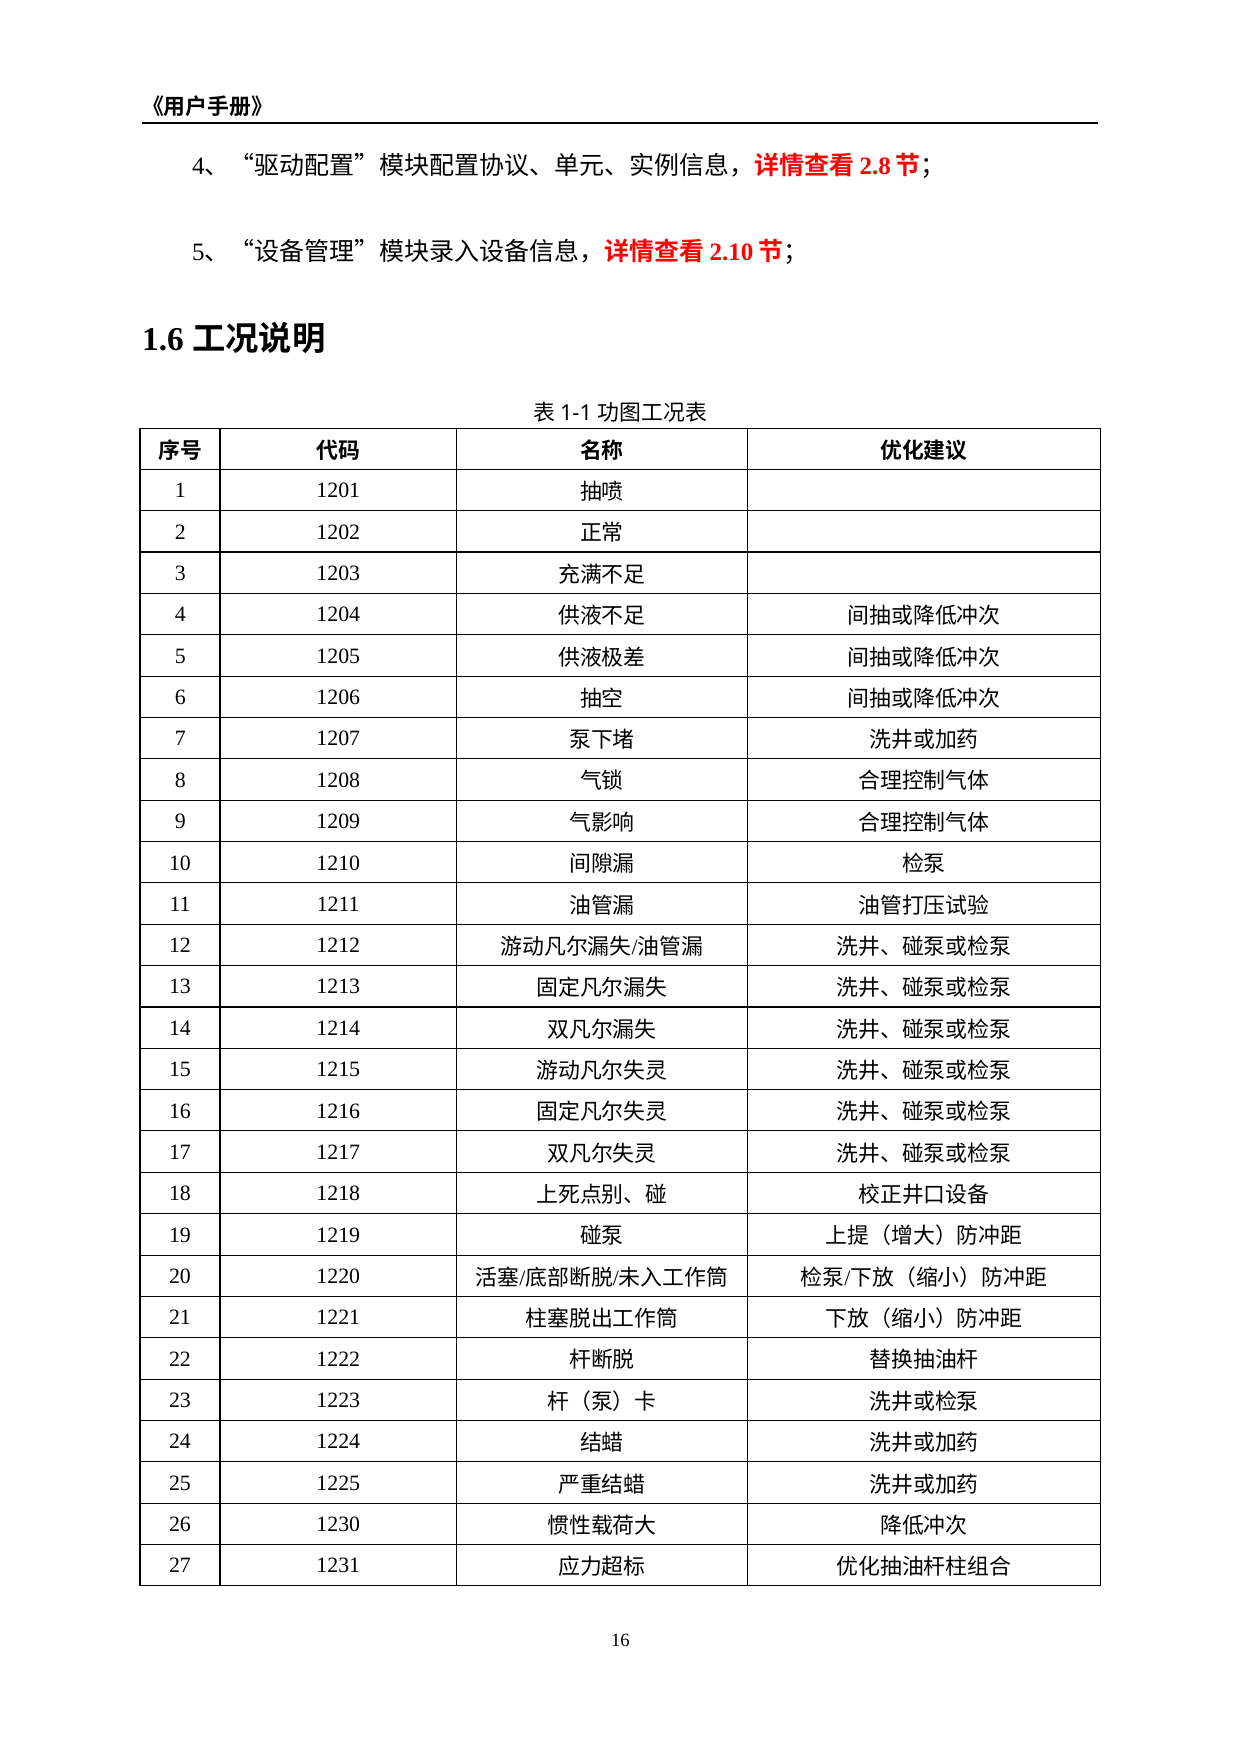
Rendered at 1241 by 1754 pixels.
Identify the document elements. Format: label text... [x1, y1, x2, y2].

table_cell [748, 470, 1100, 510]
table_cell 10 [141, 842, 219, 882]
table_cell 间抽或降低冲次 [748, 594, 1100, 634]
table_cell 18 [141, 1173, 219, 1213]
table_cell 洗井、碰泵或检泵 [748, 1008, 1100, 1048]
subtitle 1.6 工况说明 [142, 301, 1098, 369]
table_cell 校正井口设备 [748, 1173, 1100, 1213]
table_cell 1221 [221, 1297, 456, 1337]
table_cell 1204 [221, 594, 456, 634]
table_cell 7 [141, 718, 219, 758]
table_cell 1220 [221, 1256, 456, 1296]
table_cell 洗井或加药 [748, 1421, 1100, 1461]
table_cell 油管漏 [457, 883, 747, 924]
table_cell 上提（增大）防冲距 [748, 1214, 1100, 1254]
table_cell 5 [141, 635, 219, 676]
table_cell 严重结蜡 [457, 1462, 747, 1503]
table_cell 洗井或检泵 [748, 1380, 1100, 1420]
table_cell 1214 [221, 1008, 456, 1048]
table_cell 1230 [221, 1504, 456, 1544]
table_cell 1202 [221, 511, 456, 551]
table_cell 供液不足 [457, 594, 747, 634]
table_cell 8 [141, 759, 219, 799]
table_cell 杆断脱 [457, 1338, 747, 1378]
table_cell 洗井、碰泵或检泵 [748, 1049, 1100, 1089]
table_cell 22 [141, 1338, 219, 1378]
text 5、“设备管理”模块录入设备信息，详情查看2.10节； [142, 215, 1098, 283]
table_cell 21 [141, 1297, 219, 1337]
table_cell 固定凡尔漏失 [457, 966, 747, 1006]
table_cell 1222 [221, 1338, 456, 1378]
table_cell 气锁 [457, 759, 747, 799]
table_cell 正常 [457, 511, 747, 551]
table_cell 1211 [221, 883, 456, 924]
table_cell 1 [141, 470, 219, 510]
table_cell 1205 [221, 635, 456, 676]
text 表1-1 功图工况表 [142, 393, 1098, 427]
table_cell 15 [141, 1049, 219, 1089]
table_cell 柱塞脱出工作筒 [457, 1297, 747, 1337]
table_cell 洗井、碰泵或检泵 [748, 966, 1100, 1006]
table_cell 4 [141, 594, 219, 634]
table_cell 碰泵 [457, 1214, 747, 1254]
table_cell 2 [141, 511, 219, 551]
table_cell 1215 [221, 1049, 456, 1089]
table_cell 1209 [221, 801, 456, 841]
table_cell 26 [141, 1504, 219, 1544]
table_cell 1203 [221, 553, 456, 593]
table_cell 1206 [221, 677, 456, 717]
table_cell 结蜡 [457, 1421, 747, 1461]
table_cell [748, 511, 1100, 551]
table_cell 24 [141, 1421, 219, 1461]
table_cell 游动凡尔漏失/油管漏 [457, 925, 747, 965]
table_cell 供液极差 [457, 635, 747, 676]
text 4、“驱动配置”模块配置协议、单元、实例信息，详情查看2.8节； [142, 129, 1098, 197]
table_cell 1207 [221, 718, 456, 758]
table_header 名称 [457, 429, 747, 469]
table_cell 油管打压试验 [748, 883, 1100, 924]
table_cell 双凡尔失灵 [457, 1131, 747, 1172]
table_cell 3 [141, 553, 219, 593]
table_cell 1231 [221, 1545, 456, 1585]
table_cell 13 [141, 966, 219, 1006]
table_cell 1219 [221, 1214, 456, 1254]
table_cell 气影响 [457, 801, 747, 841]
table_cell 1216 [221, 1090, 456, 1130]
table_cell 洗井、碰泵或检泵 [748, 1131, 1100, 1172]
table_cell 16 [141, 1090, 219, 1130]
table_cell 25 [141, 1462, 219, 1503]
table_header 代码 [221, 429, 456, 469]
table_cell 1201 [221, 470, 456, 510]
table_cell 充满不足 [457, 553, 747, 593]
table_cell 杆（泵）卡 [457, 1380, 747, 1420]
table_cell 下放（缩小）防冲距 [748, 1297, 1100, 1337]
table_cell 检泵 [748, 842, 1100, 882]
table_cell 洗井、碰泵或检泵 [748, 925, 1100, 965]
table_cell 1213 [221, 966, 456, 1006]
table_cell 间抽或降低冲次 [748, 677, 1100, 717]
table_header 序号 [141, 429, 219, 469]
table_cell 1212 [221, 925, 456, 965]
table_cell 1218 [221, 1173, 456, 1213]
table_cell 9 [141, 801, 219, 841]
table_cell 间隙漏 [457, 842, 747, 882]
table_cell 抽喷 [457, 470, 747, 510]
table_cell 泵下堵 [457, 718, 747, 758]
table_cell 游动凡尔失灵 [457, 1049, 747, 1089]
table_cell 1225 [221, 1462, 456, 1503]
table_cell 17 [141, 1131, 219, 1172]
table_cell 1210 [221, 842, 456, 882]
table_cell 抽空 [457, 677, 747, 717]
table_cell 应力超标 [457, 1545, 747, 1585]
table_cell 优化抽油杆柱组合 [748, 1545, 1100, 1585]
table_cell 固定凡尔失灵 [457, 1090, 747, 1130]
table_cell 惯性载荷大 [457, 1504, 747, 1544]
table_cell 14 [141, 1008, 219, 1048]
table_cell 洗井或加药 [748, 1462, 1100, 1503]
table_cell 1208 [221, 759, 456, 799]
table_cell 1217 [221, 1131, 456, 1172]
table_cell 12 [141, 925, 219, 965]
table_cell 1224 [221, 1421, 456, 1461]
table_cell 1223 [221, 1380, 456, 1420]
table_cell 6 [141, 677, 219, 717]
table_cell 检泵/下放（缩小）防冲距 [748, 1256, 1100, 1296]
table_cell 20 [141, 1256, 219, 1296]
table_cell 间抽或降低冲次 [748, 635, 1100, 676]
table_cell 双凡尔漏失 [457, 1008, 747, 1048]
table_cell 降低冲次 [748, 1504, 1100, 1544]
table_cell 洗井、碰泵或检泵 [748, 1090, 1100, 1130]
table_cell 19 [141, 1214, 219, 1254]
table_cell 上死点别、碰 [457, 1173, 747, 1213]
table_cell 合理控制气体 [748, 801, 1100, 841]
table_cell 活塞/底部断脱/未入工作筒 [457, 1256, 747, 1296]
table_cell 替换抽油杆 [748, 1338, 1100, 1378]
table_cell 27 [141, 1545, 219, 1585]
table_cell 合理控制气体 [748, 759, 1100, 799]
table_cell 11 [141, 883, 219, 924]
table_cell 洗井或加药 [748, 718, 1100, 758]
table_header 优化建议 [748, 429, 1100, 469]
table_cell 23 [141, 1380, 219, 1420]
table_cell [748, 553, 1100, 593]
